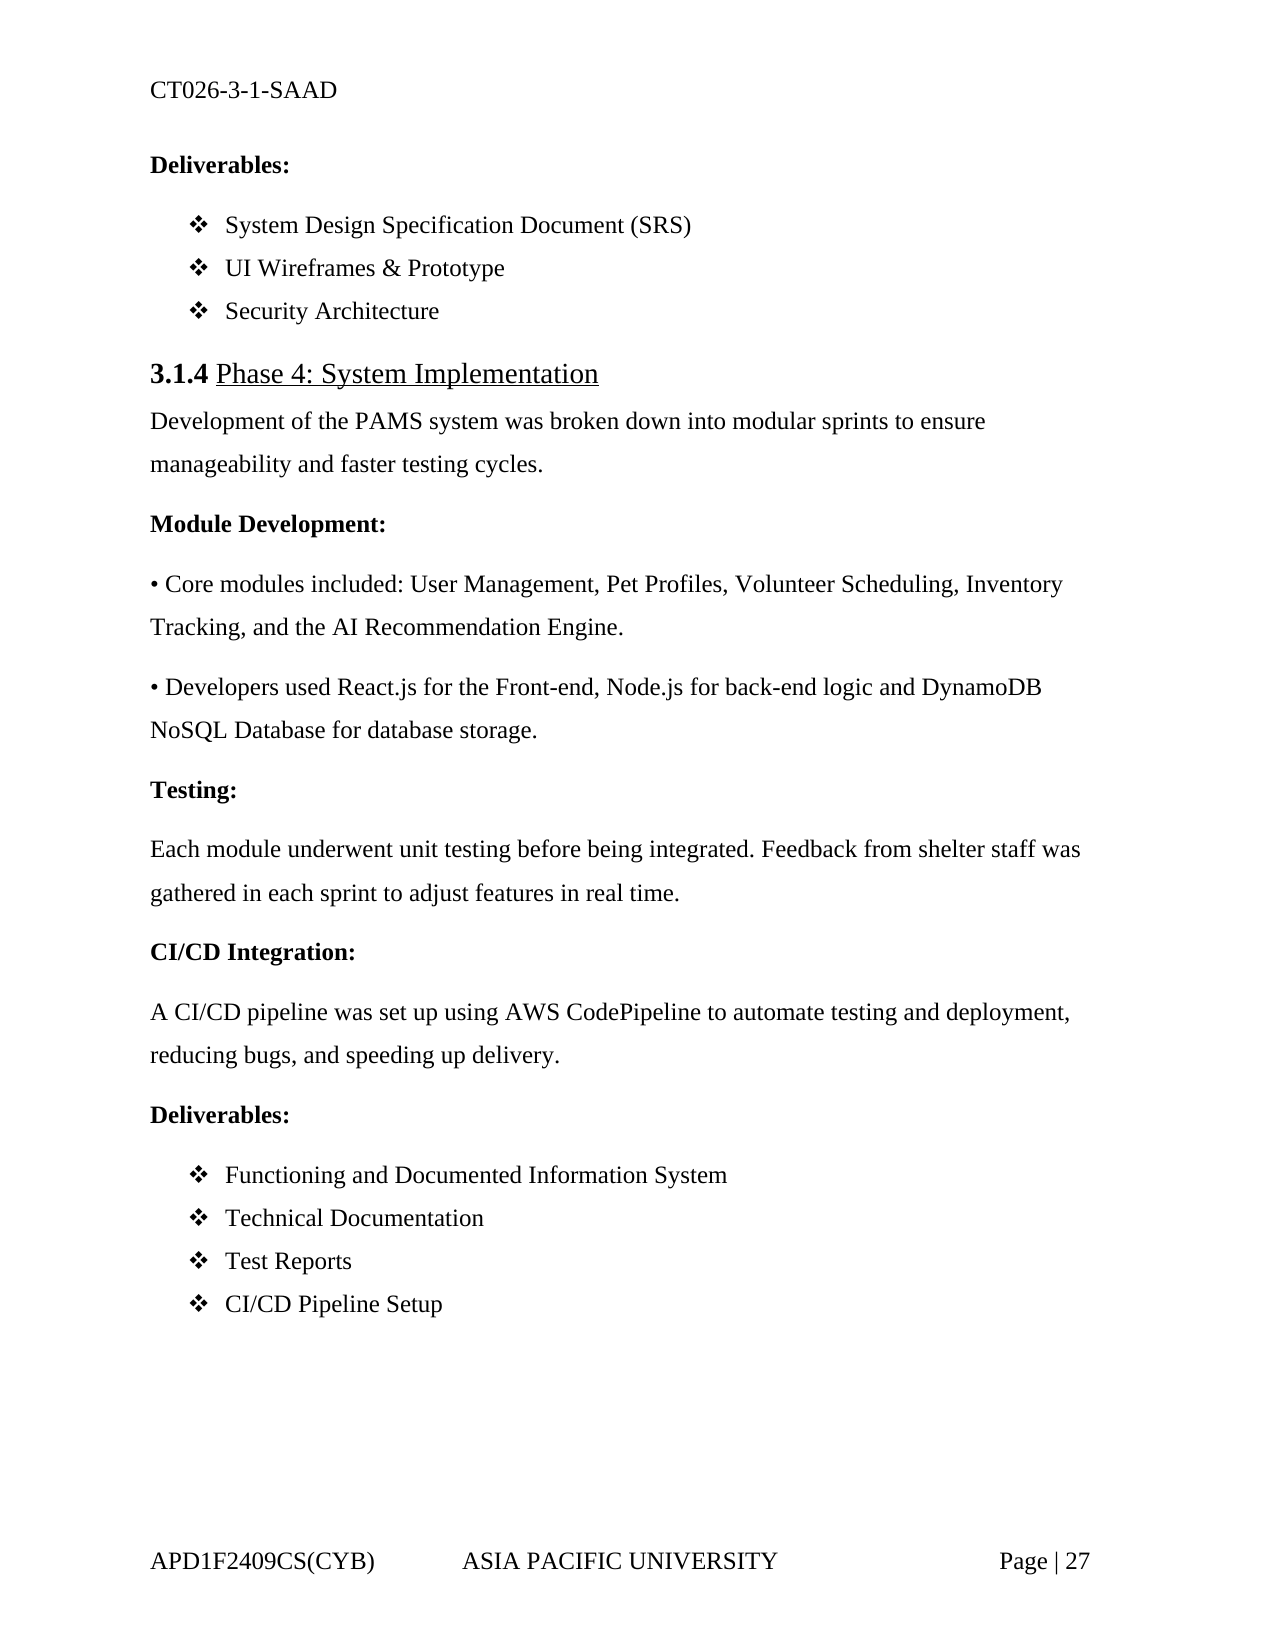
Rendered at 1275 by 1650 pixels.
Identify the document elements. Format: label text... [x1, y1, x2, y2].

list CI/CD Pipeline Setup [187, 1289, 1125, 1318]
text Development of the PAMS system was broken down into modular sprints to ensure manageability and faster testing cycles. [150, 406, 1125, 478]
list UI Wireframes & Prototype [187, 253, 1125, 282]
text A CI/CD pipeline was set up using AWS CodePipeline to automate testing and deployment, reducing bugs, and speeding up delivery. [150, 997, 1125, 1069]
text Each module underwent unit testing before being integrated. Feedback from shelter staff was gathered in each sprint to adjust features in real time. [150, 834, 1125, 906]
list System Design Specification Document (SRS) [187, 210, 1125, 238]
list Security Architecture [187, 296, 1125, 325]
text Testing: [150, 775, 1125, 803]
text Deliverables: [150, 1100, 1125, 1129]
text • Developers used React.js for the Front-end, Node.js for back-end logic and DynamoDB NoSQL Database for database storage. [150, 672, 1125, 744]
text • Core modules included: User Management, Pet Profiles, Volunteer Scheduling, Inventory Tracking, and the AI Recommendation Engine. [150, 569, 1125, 641]
subtitle 3.1.4 Phase 4: System Implementation [150, 356, 1125, 389]
list Functioning and Documented Information System [187, 1160, 1125, 1189]
text CI/CD Integration: [150, 937, 1125, 966]
list Technical Documentation [187, 1203, 1125, 1232]
text Module Development: [150, 509, 1125, 538]
list Test Reports [187, 1246, 1125, 1275]
text Deliverables: [150, 150, 1125, 179]
